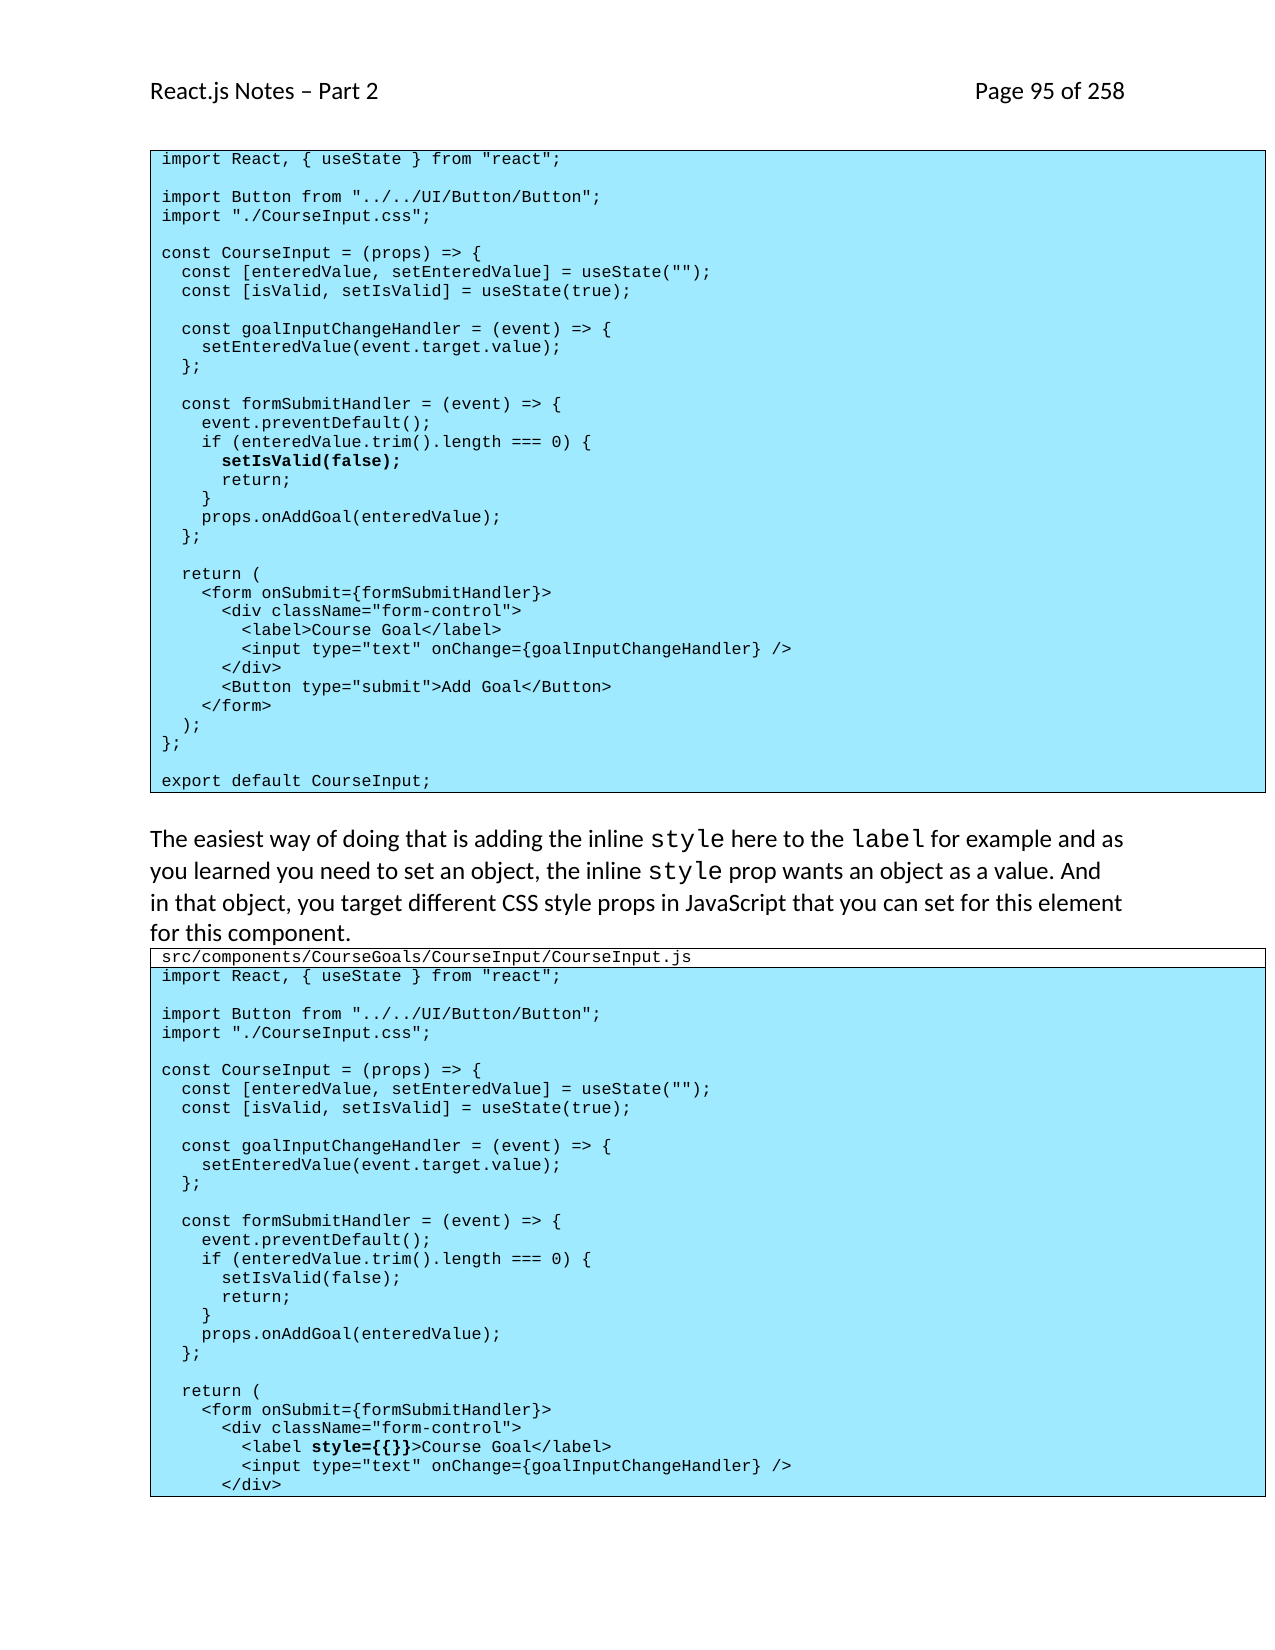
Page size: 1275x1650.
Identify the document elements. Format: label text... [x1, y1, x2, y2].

table_cell import React, { useState } from "react"; import Button from "../../UI/Button/Button"; import "./CourseInput.css"; const CourseInput = (props) => { const [enteredValue, setEnteredValue] = useState(""); const [isValid, setIsValid] = useState(true); const goalInputChangeHandler = (event) => { setEnteredValue(event.target.value); }; const formSubmitHandler = (event) => { event.preventDefault(); if (enteredValue.trim().length === 0) { setIsValid(false); return; } props.onAddGoal(enteredValue); }; return ( <form onSubmit={formSubmitHandler}> <div className="form-control"> <label>Course Goal</label> <input type="text" onChange={goalInputChangeHandler} /> </div> <Button type="submit">Add Goal</Button> </form> ); }; export default CourseInput; [151, 151, 1265, 792]
table_header src/components/CourseGoals/CourseInput/CourseInput.js [151, 949, 1265, 967]
text The easiest way of doing that is adding the inline style here to the label for example and as you learned you need to set an object, the inline style prop wants an object as a value. And in that object, you target different CSS style props in JavaScript that you can set for this element for this component. [150, 823, 1125, 948]
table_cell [151, 968, 1265, 1496]
